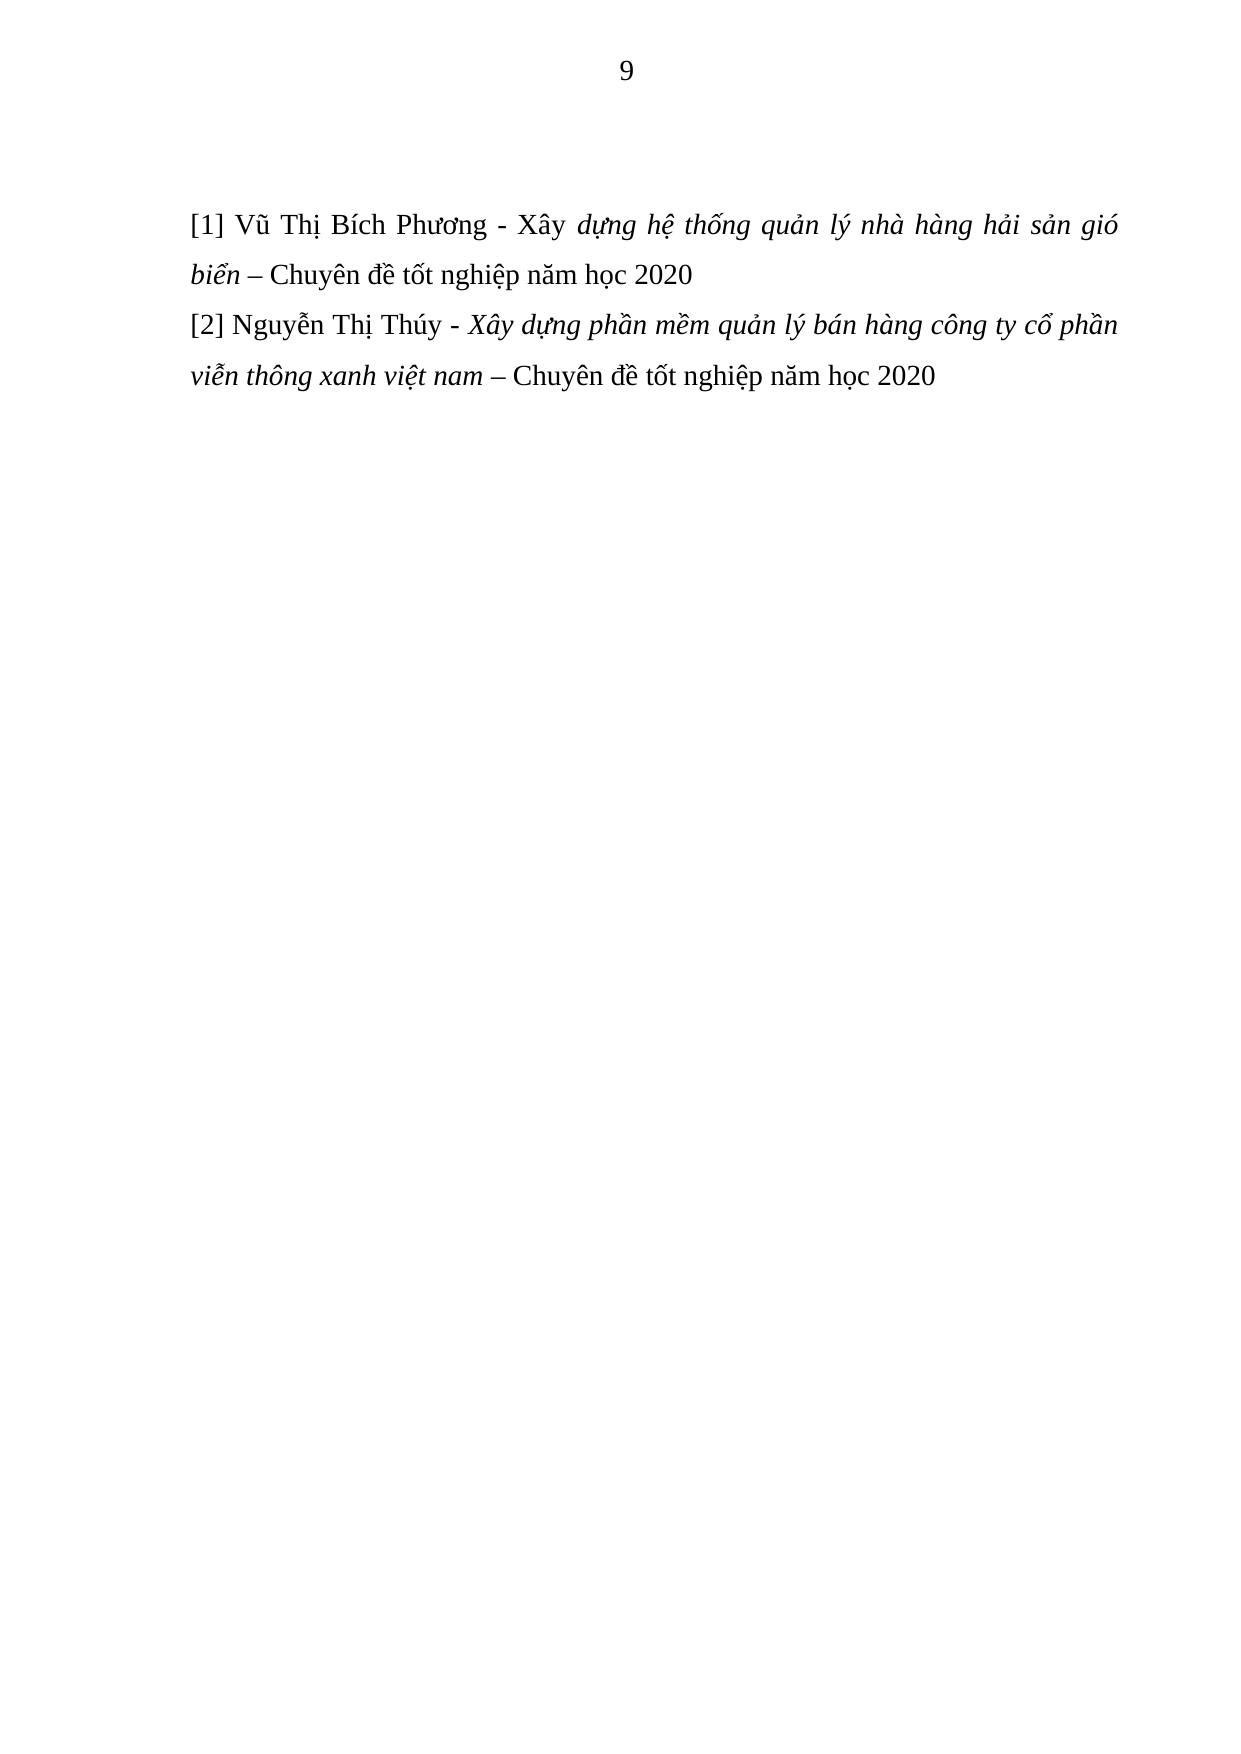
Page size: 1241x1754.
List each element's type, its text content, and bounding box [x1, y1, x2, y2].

text [1] Vũ Thị Bích Phương - Xây dựng hệ thống quản lý nhà hàng hải sản gió biển – Chuyên đề tốt nghiệp năm học 2020 [190, 207, 1122, 291]
text [2] Nguyễn Thị Thúy - Xây dựng phần mềm quản lý bán hàng công ty cổ phần viễn thông xanh việt nam – Chuyên đề tốt nghiệp năm học 2020 [190, 307, 1122, 391]
